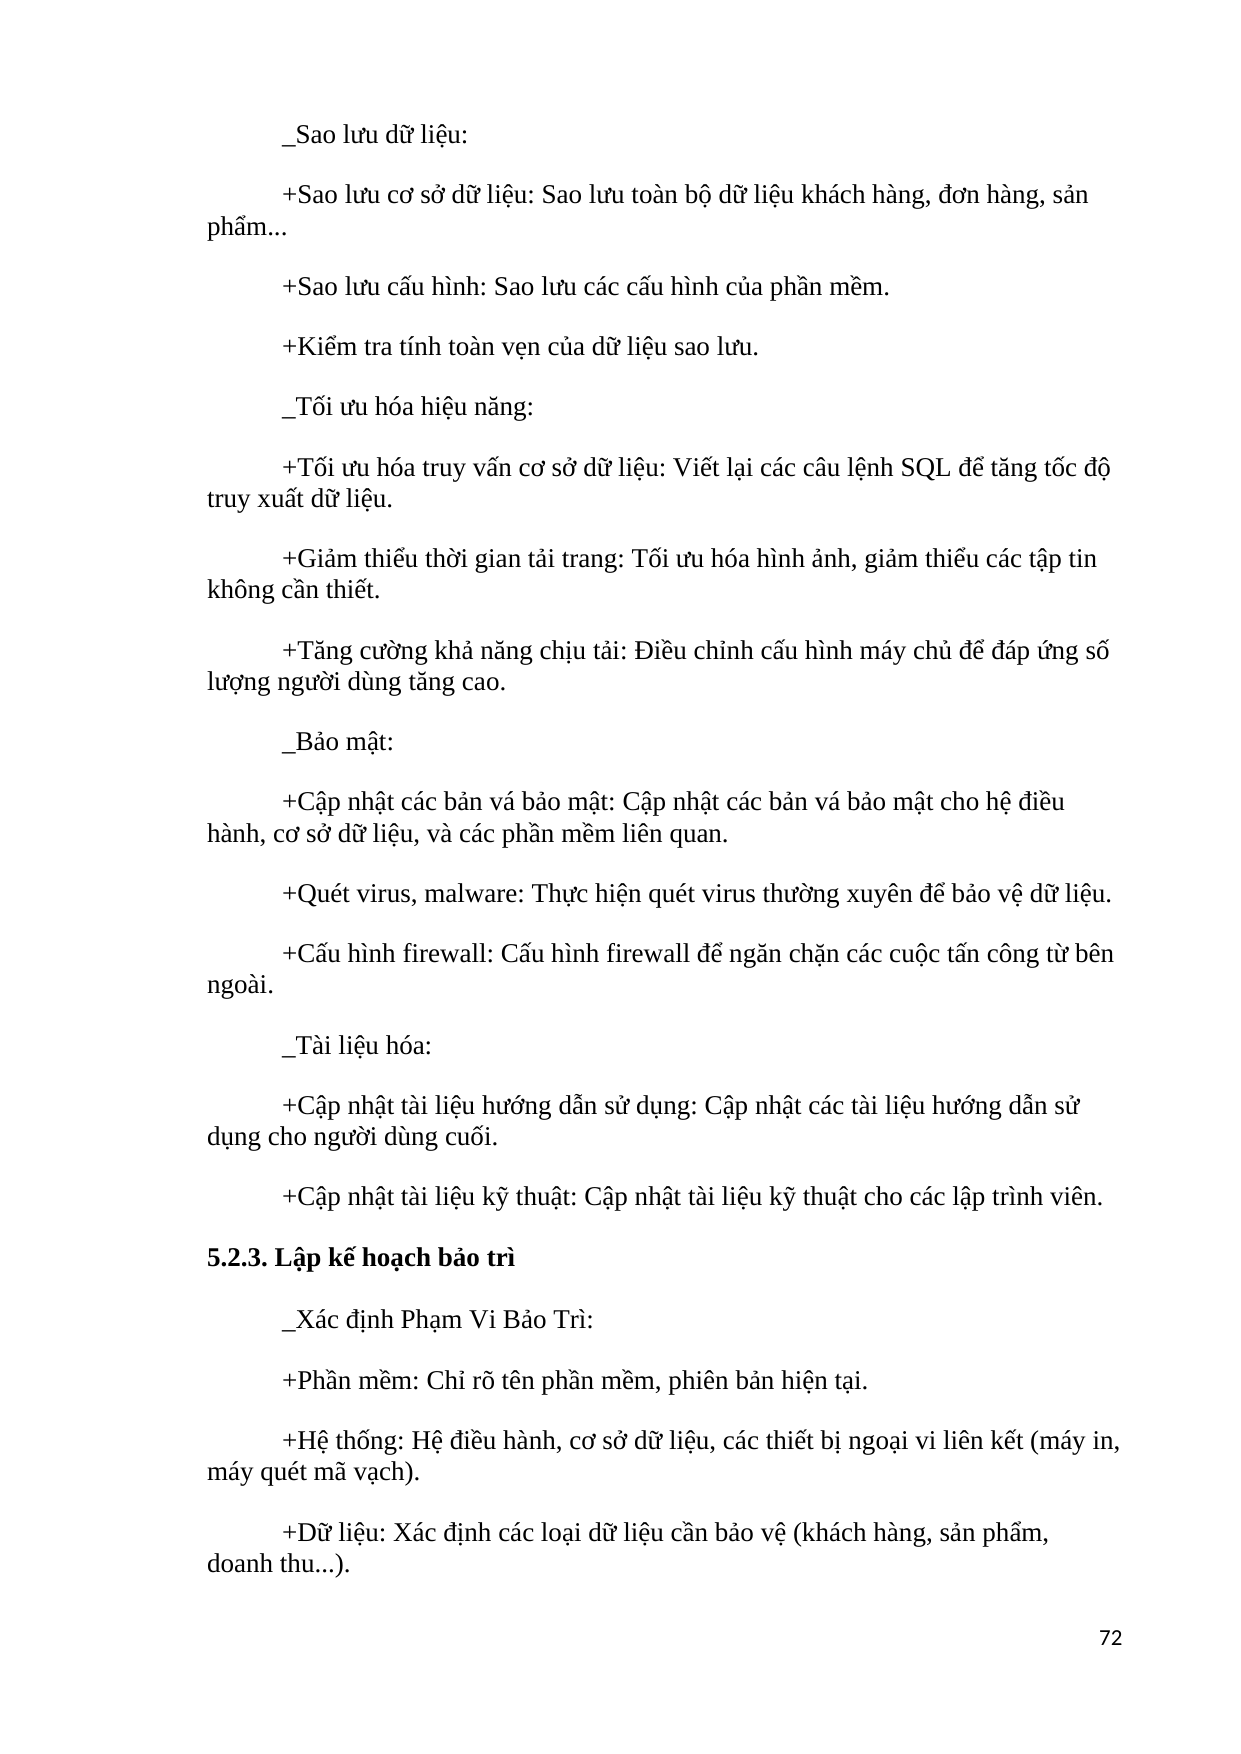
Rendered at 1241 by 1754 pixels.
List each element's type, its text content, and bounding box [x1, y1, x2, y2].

subtitle 5.2.3. Lập kế hoạch bảo trì [207, 1241, 1122, 1272]
text +Tối ưu hóa truy vấn cơ sở dữ liệu: Viết lại các câu lệnh SQL để tăng tốc độ truy xuất dữ liệu. [207, 451, 1122, 513]
text +Hệ thống: Hệ điều hành, cơ sở dữ liệu, các thiết bị ngoại vi liên kết (máy in, máy quét mã vạch). [207, 1424, 1122, 1486]
text _Bảo mật: [207, 725, 1122, 756]
text _Tài liệu hóa: [207, 1029, 1122, 1060]
text +Dữ liệu: Xác định các loại dữ liệu cần bảo vệ (khách hàng, sản phẩm, doanh thu...). [207, 1516, 1122, 1578]
text +Cập nhật tài liệu hướng dẫn sử dụng: Cập nhật các tài liệu hướng dẫn sử dụng cho người dùng cuối. [207, 1089, 1122, 1151]
text +Cấu hình firewall: Cấu hình firewall để ngăn chặn các cuộc tấn công từ bên ngoài. [207, 937, 1122, 999]
text +Sao lưu cấu hình: Sao lưu các cấu hình của phần mềm. [207, 270, 1122, 301]
text _Tối ưu hóa hiệu năng: [207, 391, 1122, 422]
text +Phần mềm: Chỉ rõ tên phần mềm, phiên bản hiện tại. [207, 1364, 1122, 1395]
text _Xác định Phạm Vi Bảo Trì: [207, 1303, 1122, 1335]
text +Cập nhật tài liệu kỹ thuật: Cập nhật tài liệu kỹ thuật cho các lập trình viên. [207, 1181, 1122, 1212]
text +Cập nhật các bản vá bảo mật: Cập nhật các bản vá bảo mật cho hệ điều hành, cơ sở dữ liệu, và các phần mềm liên quan. [207, 786, 1122, 848]
text +Quét virus, malware: Thực hiện quét virus thường xuyên để bảo vệ dữ liệu. [207, 877, 1122, 908]
text +Tăng cường khả năng chịu tải: Điều chỉnh cấu hình máy chủ để đáp ứng số lượng người dùng tăng cao. [207, 634, 1122, 696]
text +Kiểm tra tính toàn vẹn của dữ liệu sao lưu. [207, 330, 1122, 361]
text +Sao lưu cơ sở dữ liệu: Sao lưu toàn bộ dữ liệu khách hàng, đơn hàng, sản phẩm... [207, 178, 1122, 241]
text _Sao lưu dữ liệu: [207, 118, 1122, 149]
text +Giảm thiểu thời gian tải trang: Tối ưu hóa hình ảnh, giảm thiểu các tập tin không cần thiết. [207, 542, 1122, 604]
